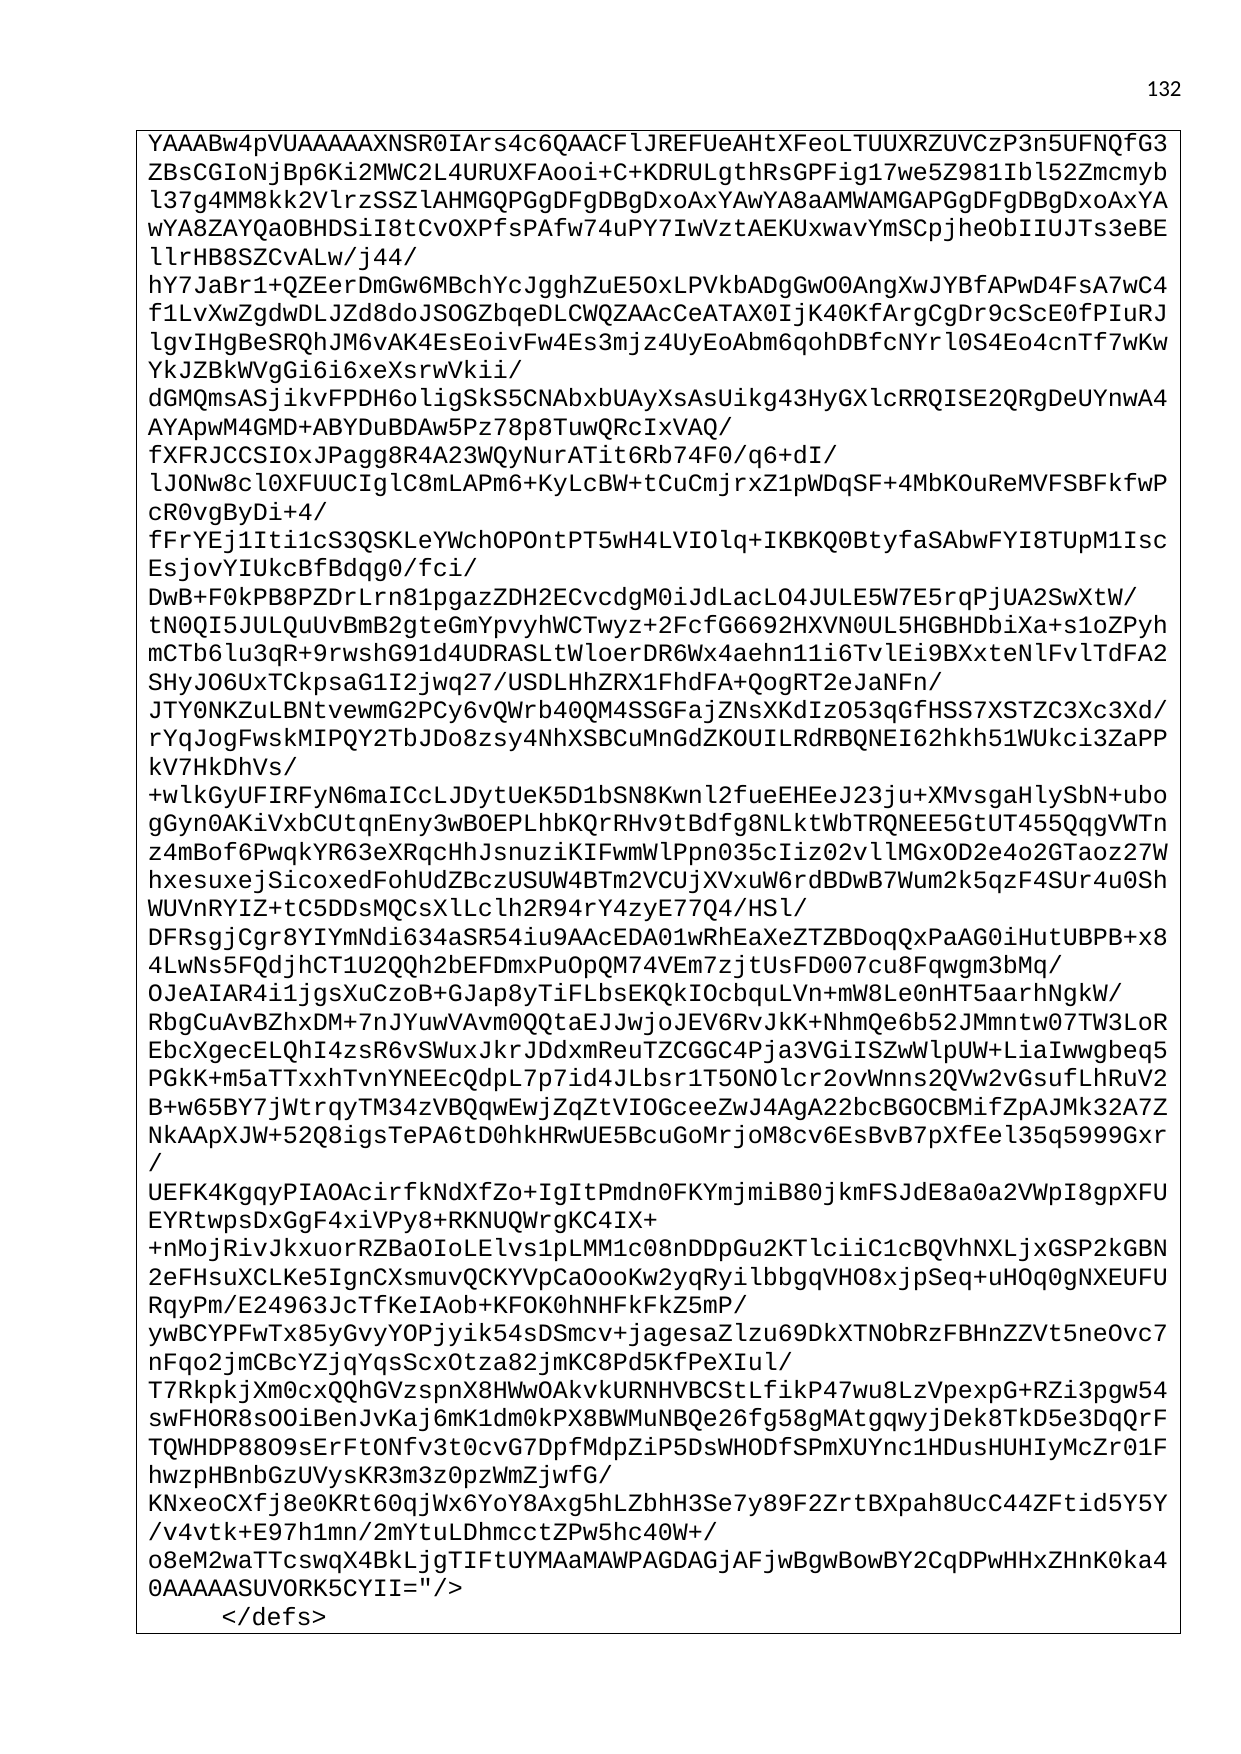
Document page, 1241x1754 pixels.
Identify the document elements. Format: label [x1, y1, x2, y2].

table_header [137, 131, 1180, 1633]
